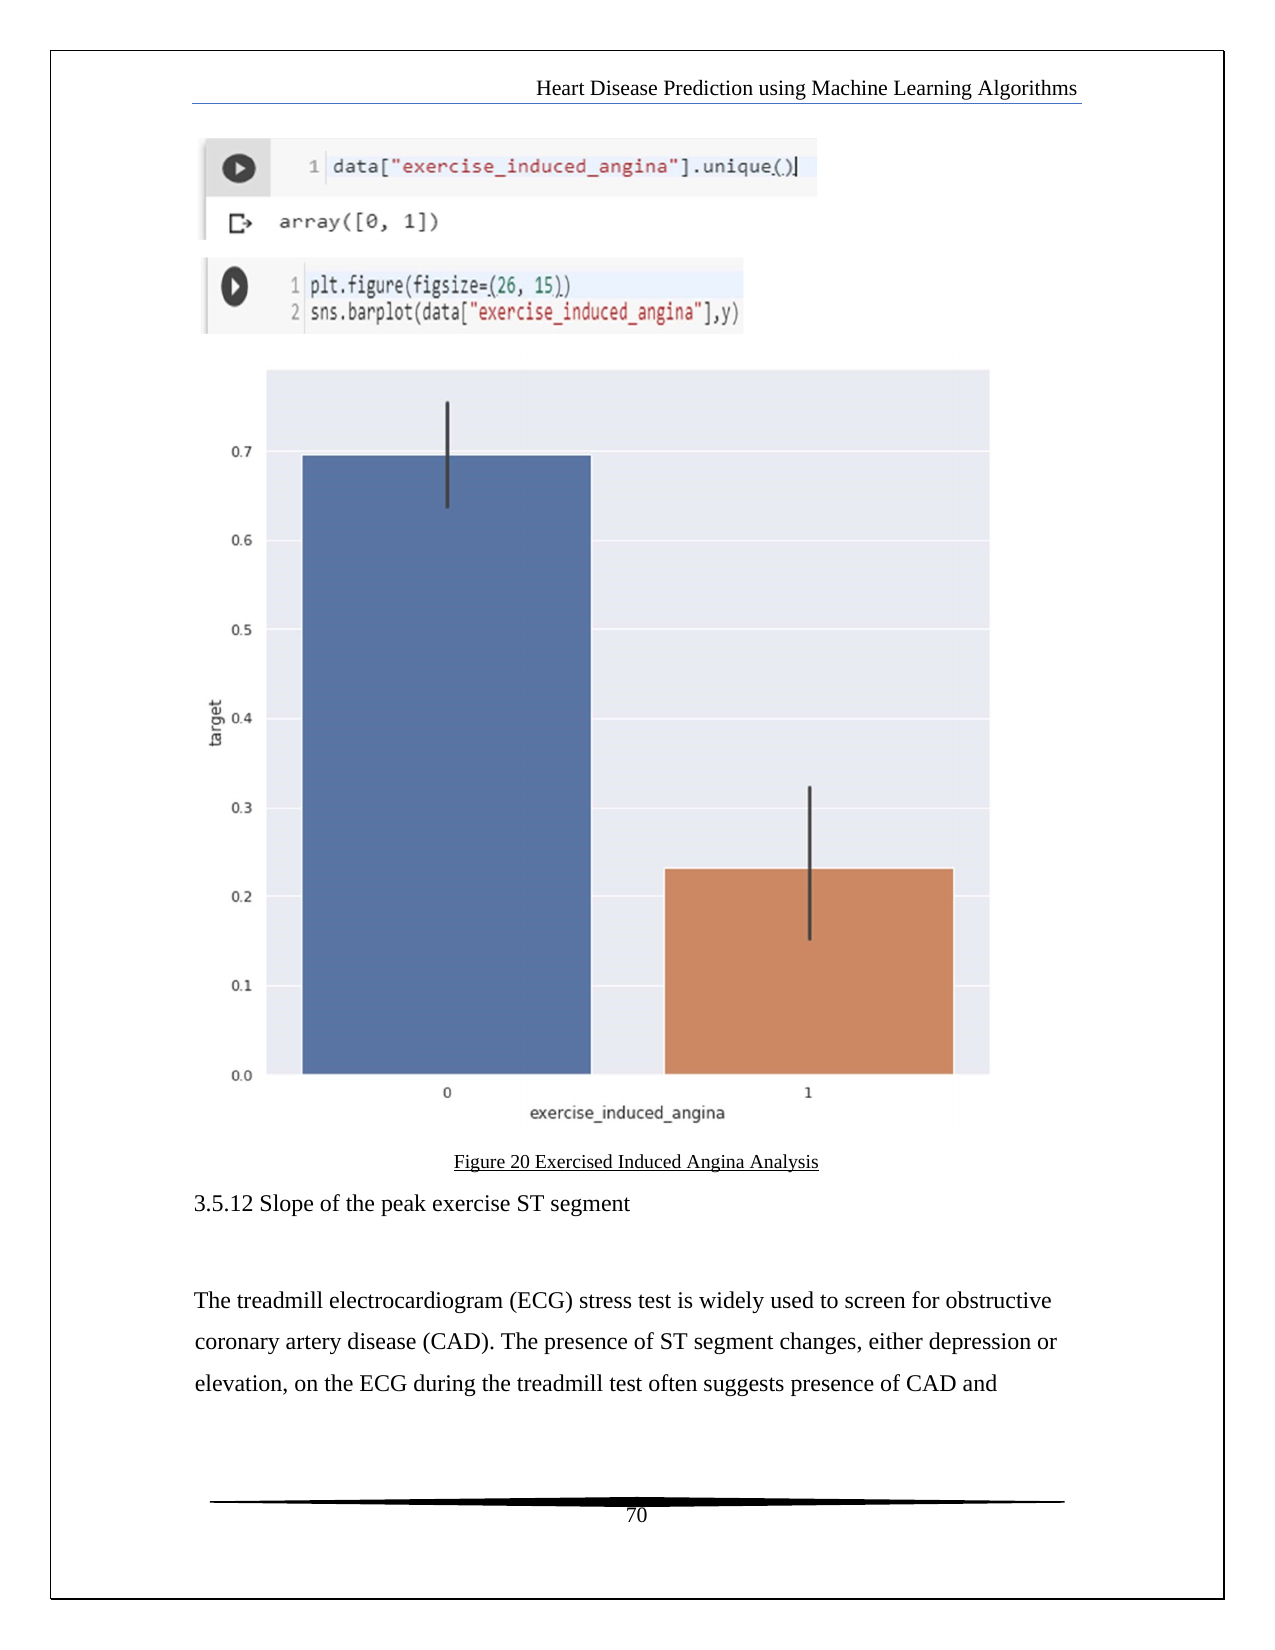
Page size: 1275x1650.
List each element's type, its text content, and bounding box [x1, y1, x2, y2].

picture [197, 138, 818, 240]
picture [200, 257, 744, 334]
text 3.5.12 Slope of the peak exercise ST segment [193, 1189, 1079, 1216]
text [193, 1286, 1079, 1396]
text Figure 20 Exercised Induced Angina Analysis [195, 1150, 1078, 1173]
picture [198, 351, 1007, 1132]
